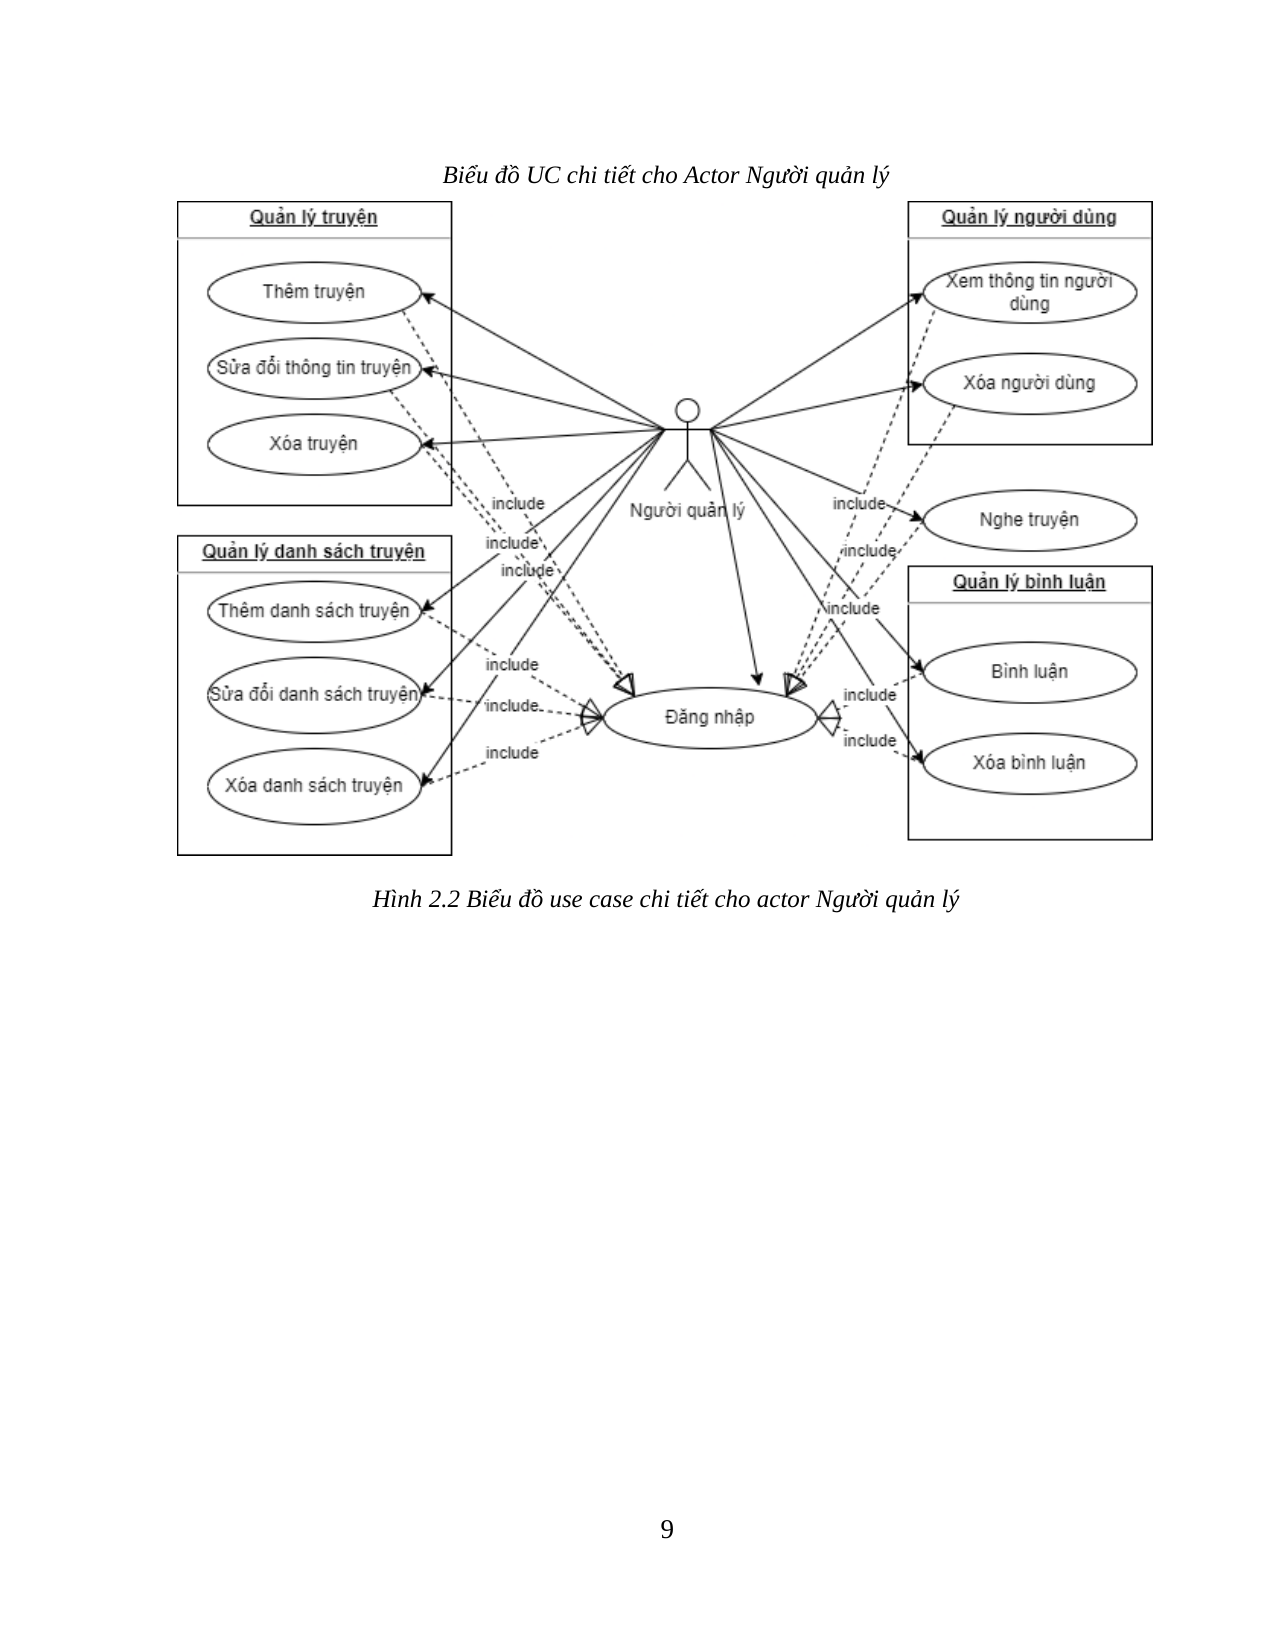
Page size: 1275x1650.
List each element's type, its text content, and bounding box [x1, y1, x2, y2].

text Biểu đồ UC chi tiết cho Actor Người quản lý [177, 160, 1157, 189]
picture [177, 201, 1153, 856]
